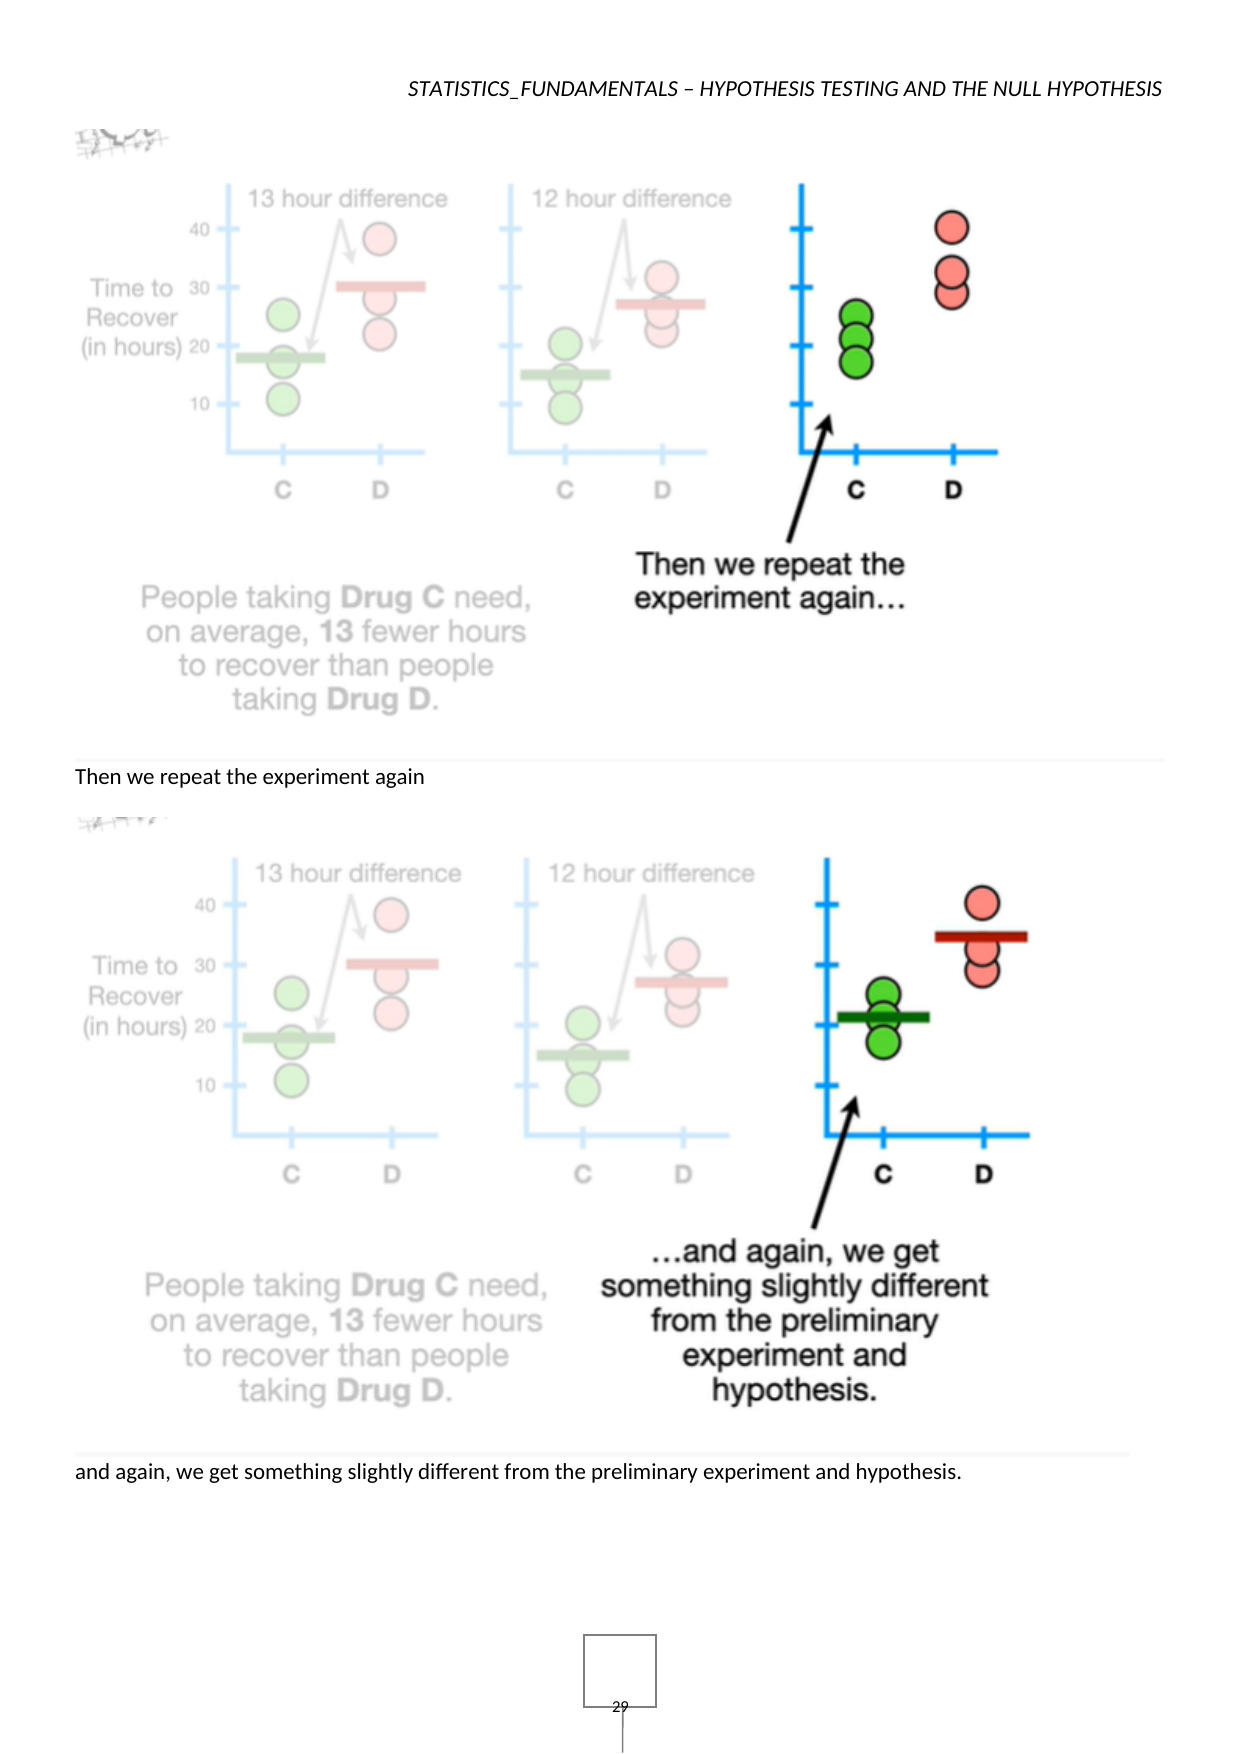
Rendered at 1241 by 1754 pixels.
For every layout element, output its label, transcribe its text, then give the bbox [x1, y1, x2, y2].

picture [75, 817, 1130, 1457]
text and again, we get something slightly different from the preliminary experiment and hypothesis. [75, 1457, 1165, 1485]
picture [75, 129, 1166, 762]
text Then we repeat the experiment again [75, 762, 1165, 790]
